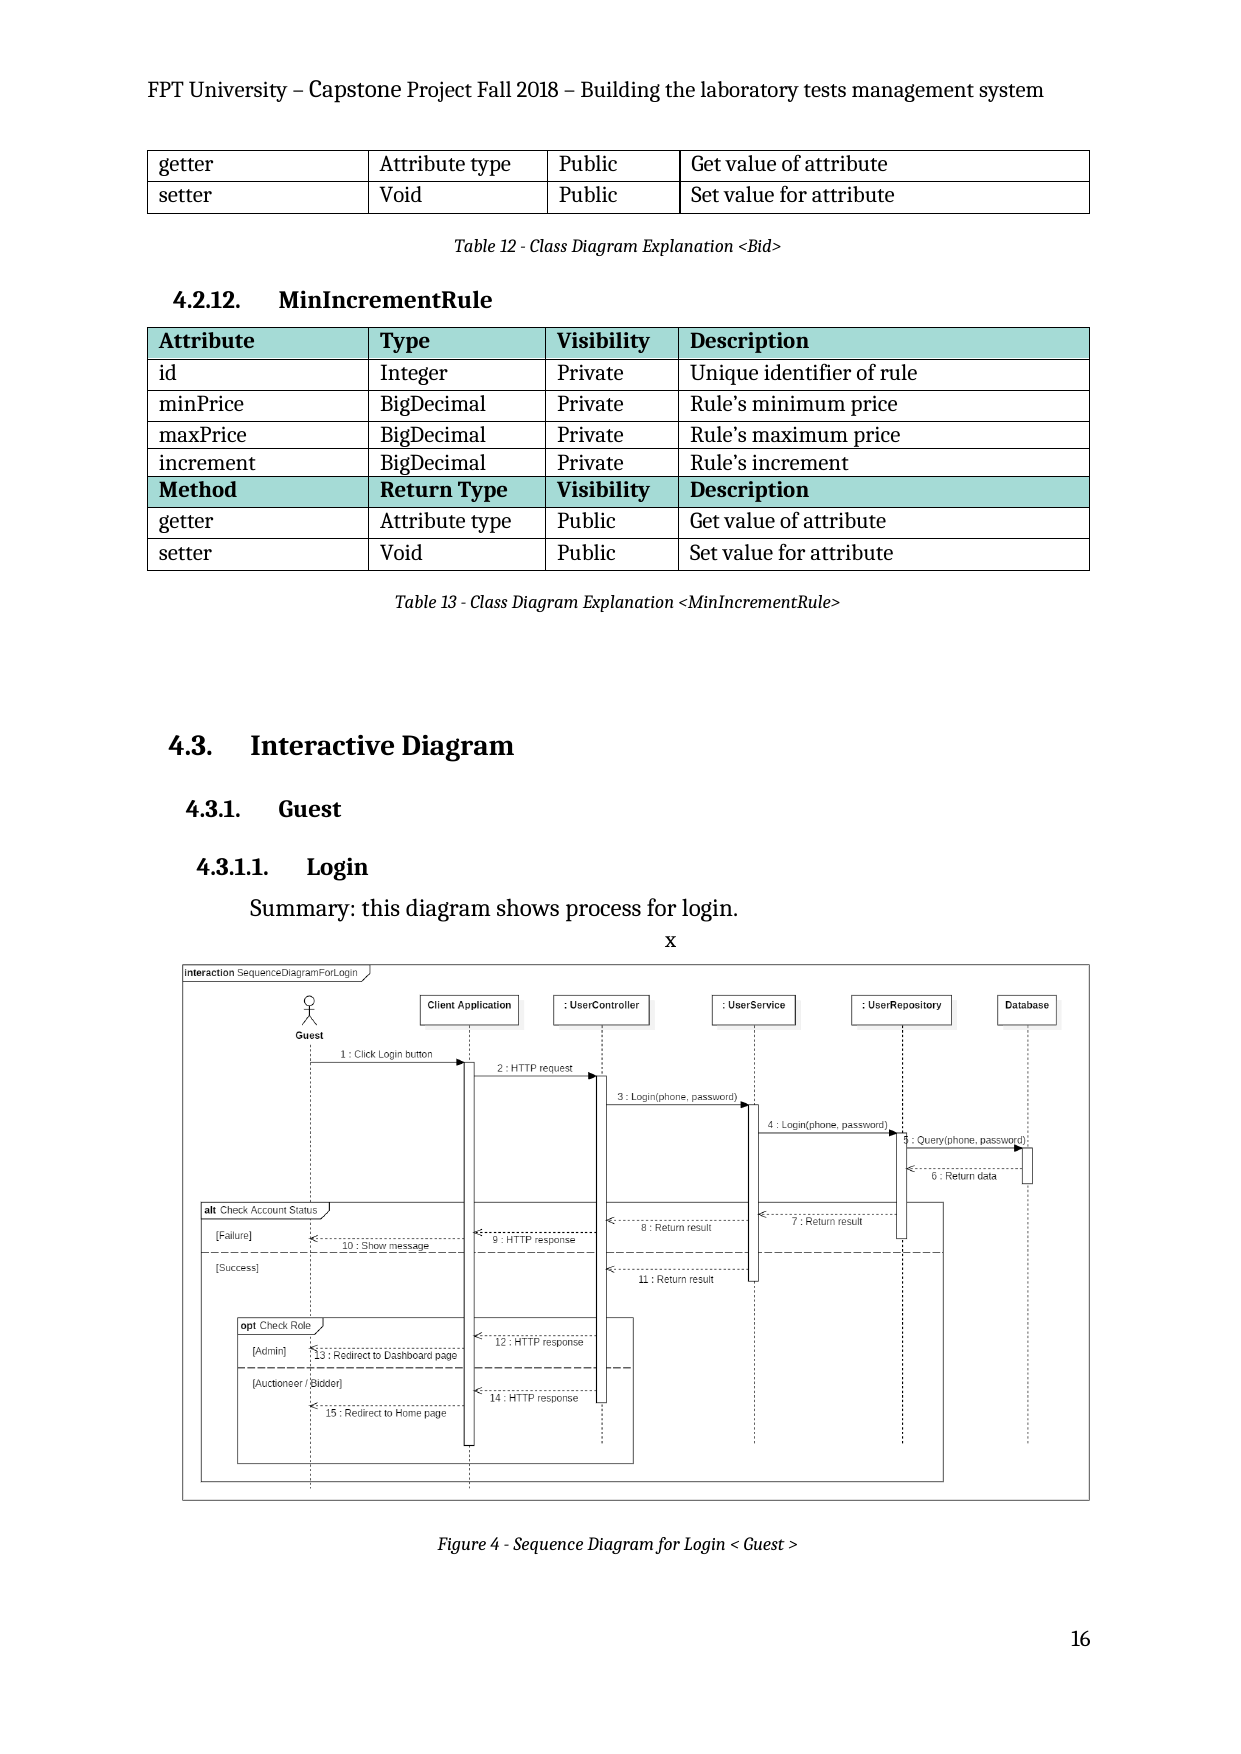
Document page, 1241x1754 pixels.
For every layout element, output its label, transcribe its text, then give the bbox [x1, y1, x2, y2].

table_cell Void [369, 539, 545, 569]
table_cell getter [148, 151, 368, 181]
table_cell Public [546, 508, 678, 538]
subtitle MinIncrementRule [241, 286, 1082, 314]
table_cell minPrice [148, 391, 368, 421]
table_cell Visibility [546, 477, 678, 507]
table_cell getter [148, 508, 368, 538]
table_cell Get value of attribute [681, 151, 1089, 181]
table_cell Return Type [369, 477, 545, 507]
subtitle Login [269, 853, 1090, 881]
text Figure 4 - Sequence Diagram for Login < Guest > [147, 1534, 1090, 1555]
picture [175, 957, 1119, 1530]
table_cell BigDecimal [369, 391, 545, 421]
table_cell Void [369, 182, 547, 212]
table_header Type [369, 328, 545, 358]
table_cell BigDecimal [369, 449, 545, 476]
table_cell Method [148, 477, 368, 507]
table_cell setter [148, 539, 368, 569]
text Table 12 - Class Diagram Explanation <Bid> [147, 235, 1090, 257]
table_cell Rule’s increment [679, 449, 1089, 476]
table_cell Set value for attribute [681, 182, 1089, 212]
table_cell Set value for attribute [679, 539, 1089, 569]
subtitle Interactive Diagram [213, 729, 1090, 763]
table_cell Private [546, 449, 678, 476]
table_cell Attribute type [369, 508, 545, 538]
table_cell Rule’s maximum price [679, 422, 1089, 448]
table_cell increment [148, 449, 368, 476]
table_cell Integer [369, 360, 545, 390]
subtitle Guest [241, 794, 1082, 823]
table_cell Public [546, 539, 678, 569]
table_cell Private [546, 391, 678, 421]
text Table 13 - Class Diagram Explanation <MinIncrementRule> [147, 592, 1090, 614]
text x [175, 927, 1090, 957]
table_header Visibility [546, 328, 678, 358]
table_header Attribute [148, 328, 368, 358]
table_cell id [148, 360, 368, 390]
table_cell maxPrice [148, 422, 368, 448]
table_cell setter [148, 182, 368, 212]
table_cell Description [679, 477, 1089, 507]
table_cell Public [548, 151, 679, 181]
table_cell Rule’s minimum price [679, 391, 1089, 421]
text Summary: this diagram shows process for login. [175, 894, 1090, 923]
table_cell Private [546, 422, 678, 448]
table_cell Get value of attribute [679, 508, 1089, 538]
table_cell Unique identifier of rule [679, 360, 1089, 390]
table_cell Attribute type [369, 151, 547, 181]
table_cell Private [546, 360, 678, 390]
table_cell BigDecimal [369, 422, 545, 448]
table_header Description [679, 328, 1089, 358]
table_cell Public [548, 182, 679, 212]
